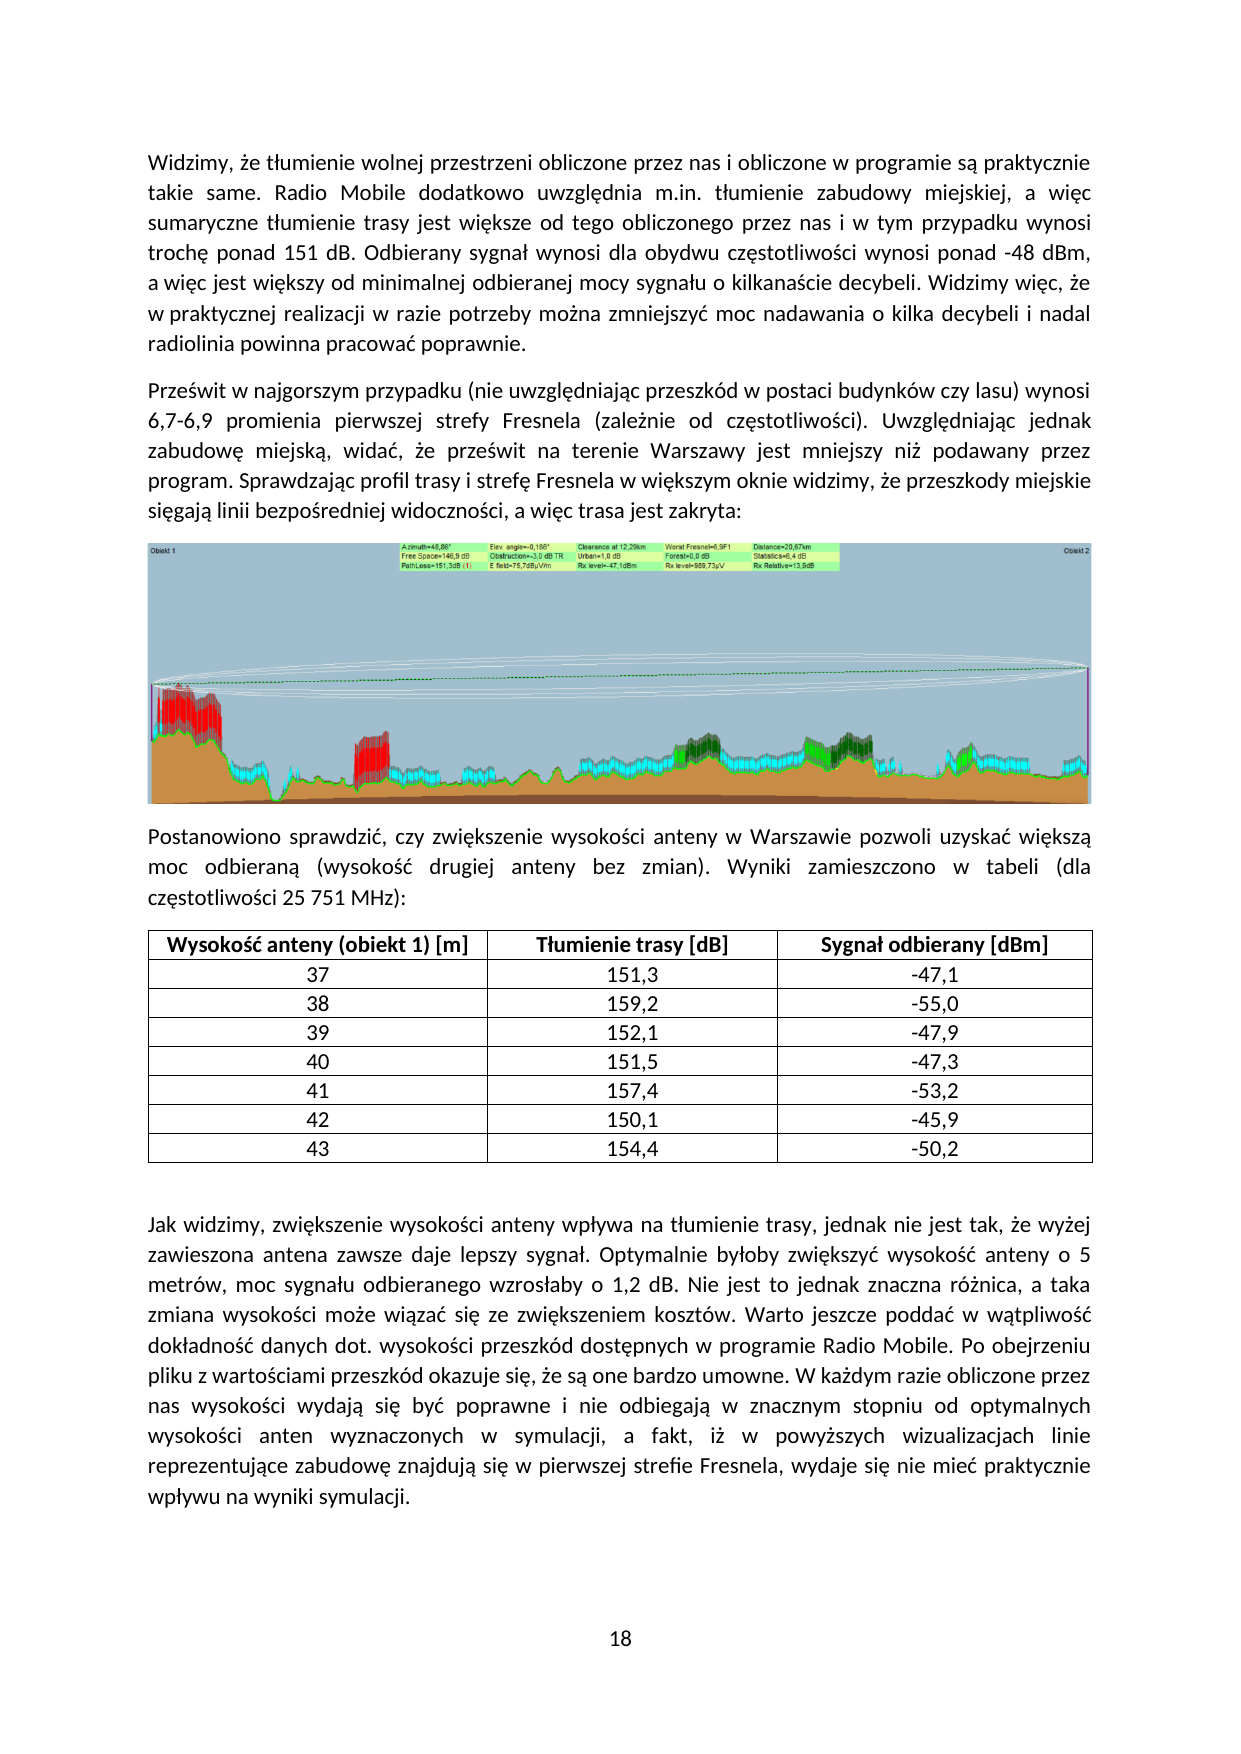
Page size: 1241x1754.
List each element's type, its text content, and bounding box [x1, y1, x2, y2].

table_cell -45,9 [778, 1105, 1092, 1133]
table_cell -53,2 [778, 1076, 1092, 1104]
table_cell 159,2 [488, 989, 777, 1017]
text Widzimy, że tłumienie wolnej przestrzeni obliczone przez nas i obliczone w programie są praktycznie takie same. Radio Mobile dodatkowo uwzględnia m.in. tłumienie zabudowy miejskiej, a więc sumaryczne tłumienie trasy jest większe od tego obliczonego przez nas i w tym przypadku wynosi trochę ponad 151 dB. Odbierany sygnał wynosi dla obydwu częstotliwości wynosi ponad -48 dBm, a więc jest większy od minimalnej odbieranej mocy sygnału o kilkanaście decybeli. Widzimy więc, że w praktycznej realizacji w razie potrzeby można zmniejszyć moc nadawania o kilka decybeli i nadal radiolinia powinna pracować poprawnie. [148, 148, 1093, 357]
table_cell 39 [149, 1018, 487, 1046]
table_cell 40 [149, 1047, 487, 1075]
table_cell 157,4 [488, 1076, 777, 1104]
table_cell 37 [149, 960, 487, 988]
table_cell -50,2 [778, 1134, 1092, 1162]
table_cell 150,1 [488, 1105, 777, 1133]
table_cell -47,1 [778, 960, 1092, 988]
table_cell 152,1 [488, 1018, 777, 1046]
table_cell 38 [149, 989, 487, 1017]
table_cell 43 [149, 1134, 487, 1162]
table_cell 41 [149, 1076, 487, 1104]
text Postanowiono sprawdzić, czy zwiększenie wysokości anteny w Warszawie pozwoli uzyskać większą moc odbieraną (wysokość drugiej anteny bez zmian). Wyniki zamieszczono w tabeli (dla częstotliwości 25 751 MHz): [148, 822, 1093, 911]
table_cell 151,5 [488, 1047, 777, 1075]
table_cell -47,3 [778, 1047, 1092, 1075]
picture [147, 543, 1092, 804]
text Prześwit w najgorszym przypadku (nie uwzględniając przeszkód w postaci budynków czy lasu) wynosi 6,7-6,9 promienia pierwszej strefy Fresnela (zależnie od częstotliwości). Uwzględniając jednak zabudowę miejską, widać, że prześwit na terenie Warszawy jest mniejszy niż podawany przez program. Sprawdzając profil trasy i strefę Fresnela w większym oknie widzimy, że przeszkody miejskie sięgają linii bezpośredniej widoczności, a więc trasa jest zakryta: [148, 376, 1093, 524]
table_header Tłumienie trasy [dB] [488, 931, 777, 959]
table_cell 151,3 [488, 960, 777, 988]
text Jak widzimy, zwiększenie wysokości anteny wpływa na tłumienie trasy, jednak nie jest tak, że wyżej zawieszona antena zawsze daje lepszy sygnał. Optymalnie byłoby zwiększyć wysokość anteny o 5 metrów, moc sygnału odbieranego wzrosłaby o 1,2 dB. Nie jest to jednak znaczna różnica, a taka zmiana wysokości może wiązać się ze zwiększeniem kosztów. Warto jeszcze poddać w wątpliwość dokładność danych dot. wysokości przeszkód dostępnych w programie Radio Mobile. Po obejrzeniu pliku z wartościami przeszkód okazuje się, że są one bardzo umowne. W każdym razie obliczone przez nas wysokości wydają się być poprawne i nie odbiegają w znacznym stopniu od optymalnych wysokości anten wyznaczonych w symulacji, a fakt, iż w powyższych wizualizacjach linie reprezentujące zabudowę znajdują się w pierwszej strefie Fresnela, wydaje się nie mieć praktycznie wpływu na wyniki symulacji. [148, 1210, 1093, 1510]
table_cell -47,9 [778, 1018, 1092, 1046]
table_header Wysokość anteny (obiekt 1) [m] [149, 931, 487, 959]
table_cell -55,0 [778, 989, 1092, 1017]
table_cell 154,4 [488, 1134, 777, 1162]
table_header Sygnał odbierany [dBm] [778, 931, 1092, 959]
table_cell 42 [149, 1105, 487, 1133]
